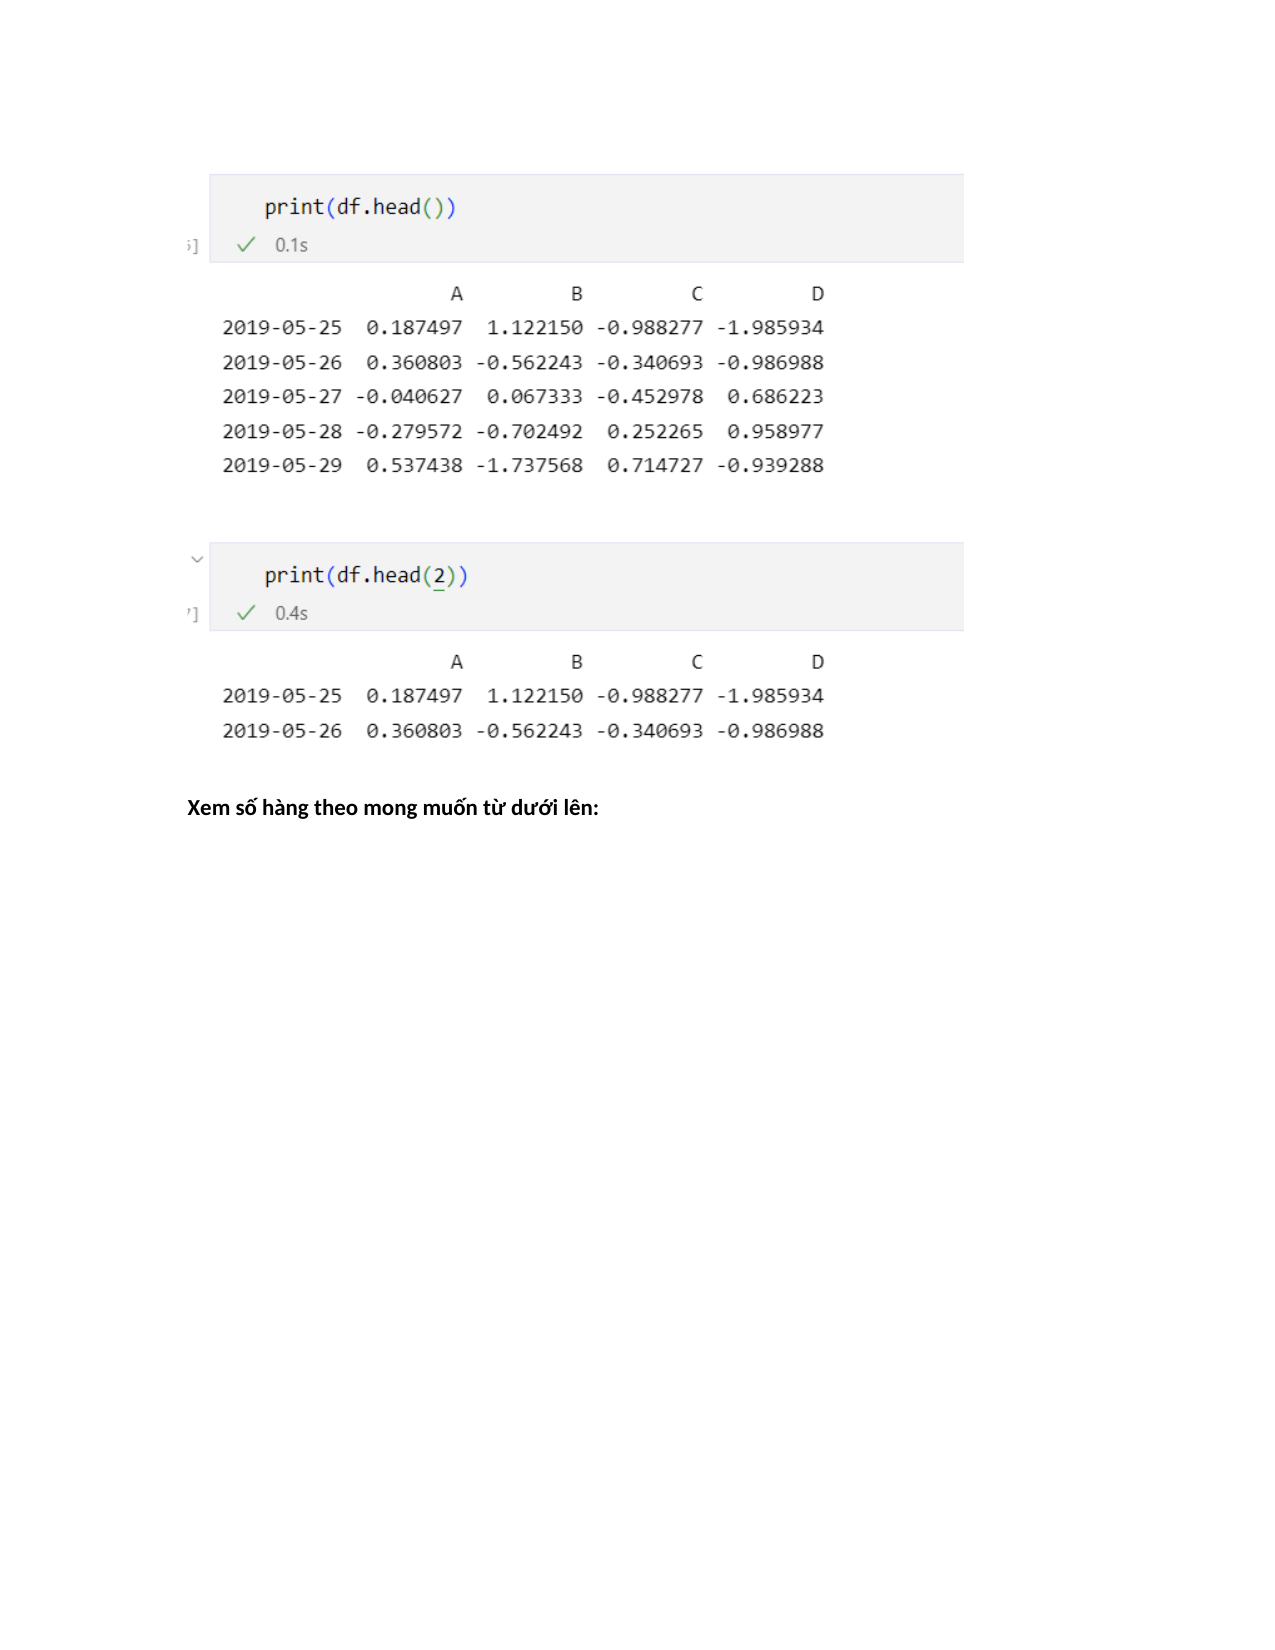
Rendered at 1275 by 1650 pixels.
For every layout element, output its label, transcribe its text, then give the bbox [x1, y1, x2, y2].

text Xem số hàng theo mong muốn từ dưới lên: [187, 793, 1125, 821]
picture [187, 150, 964, 774]
